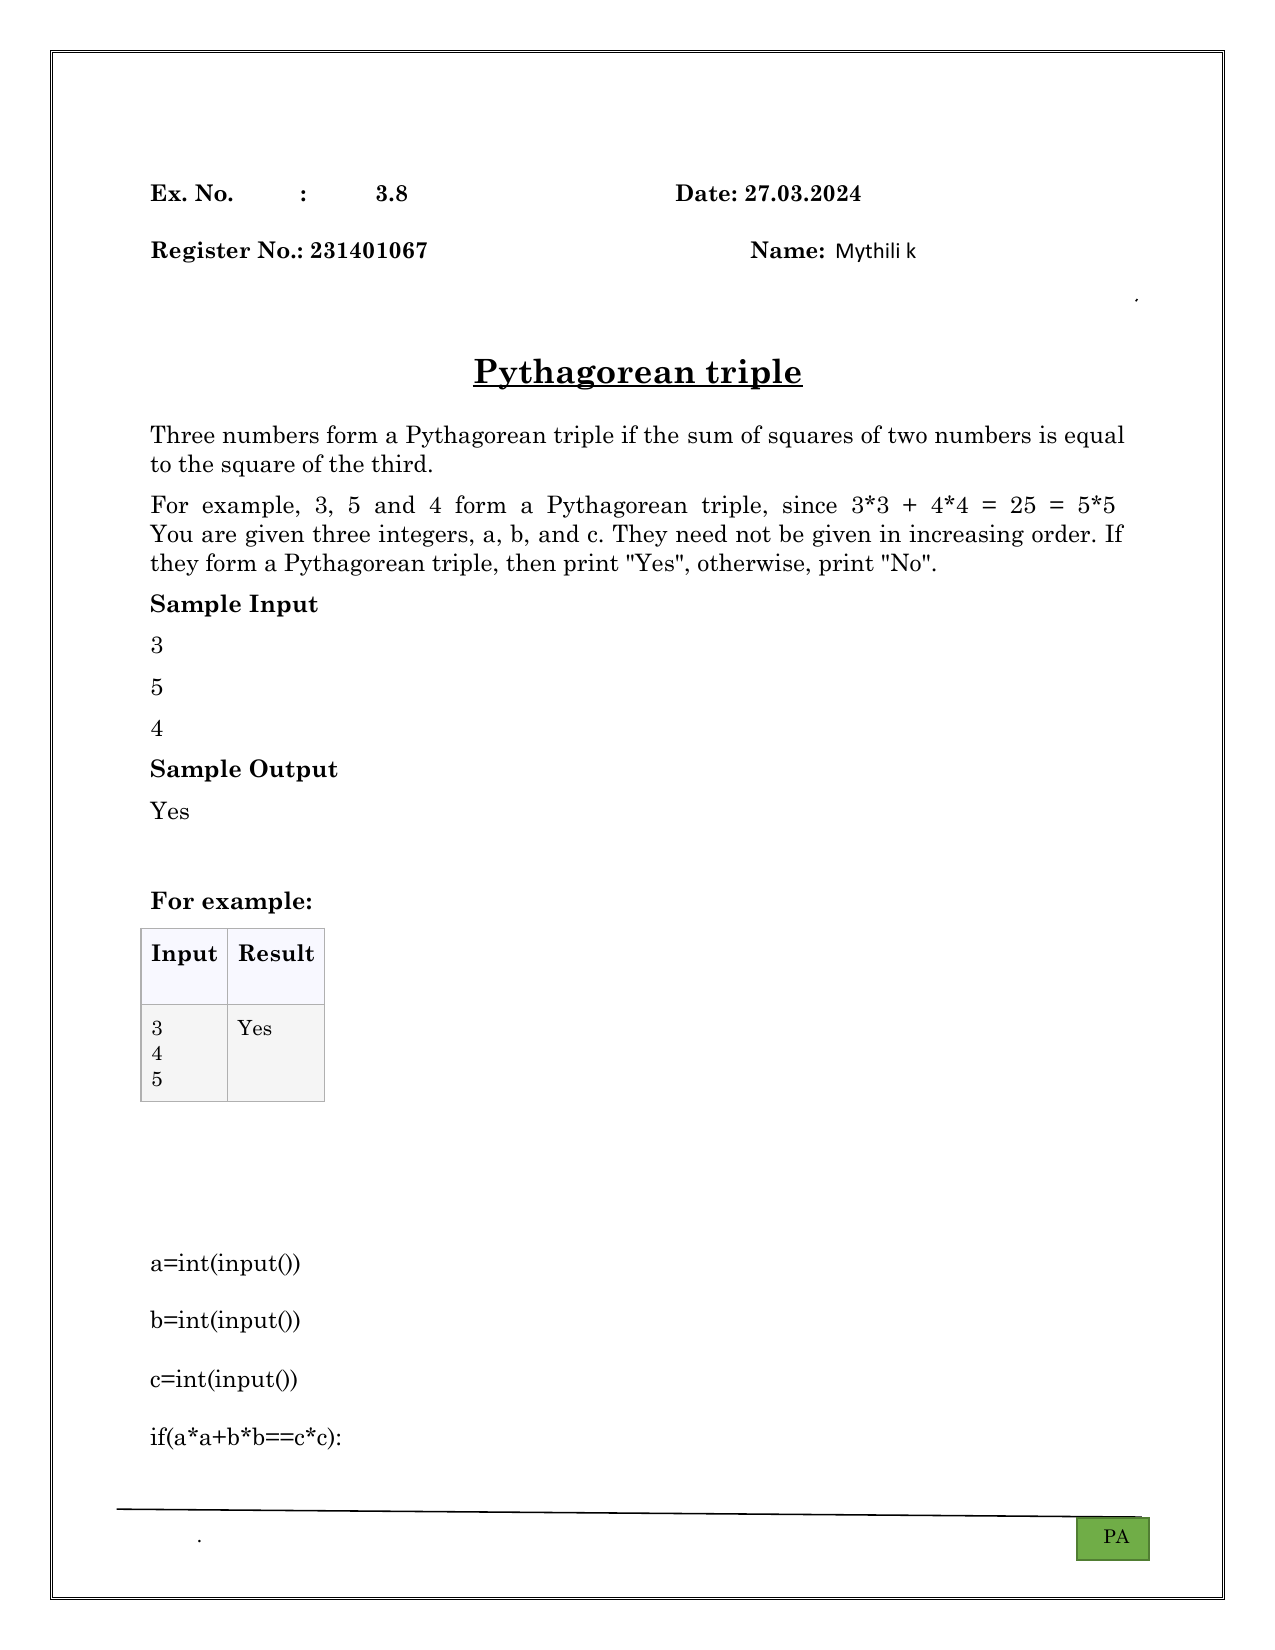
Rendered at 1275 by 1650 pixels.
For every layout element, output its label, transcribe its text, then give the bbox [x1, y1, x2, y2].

text 3 [150, 630, 1125, 659]
text 4 [150, 713, 1125, 742]
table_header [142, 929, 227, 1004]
text Sample Input [150, 589, 1125, 618]
text c=int(input()) [150, 1363, 1125, 1392]
text Ex. No. : 3.8 Date: 27.03.2024 [150, 179, 1125, 207]
text Register No.: 231401067 Name: Mythili k [150, 236, 1125, 264]
text Yes [150, 796, 1125, 824]
text Sample Output [150, 754, 1125, 783]
text Pythagorean triple [150, 350, 1125, 390]
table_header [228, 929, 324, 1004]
text if(a*a+b*b==c*c): [150, 1421, 1125, 1450]
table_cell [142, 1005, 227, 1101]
text a=int(input()) [150, 1247, 1125, 1276]
text b=int(input()) [150, 1305, 1125, 1334]
text 5 [150, 671, 1125, 700]
text For example, 3, 5 and 4 form a Pythagorean triple, since 3*3 + 4*4 = 25 = 5*5 You are given three integers, a, b, and c. They need not be given in increasing order. If they form a Pythagorean triple, then print "Yes", otherwise, print "No". [150, 490, 1125, 576]
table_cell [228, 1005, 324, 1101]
text Three numbers form a Pythagorean triple if the sum of squares of two numbers is equal to the square of the third. [150, 419, 1125, 477]
text For example: [150, 886, 1125, 915]
